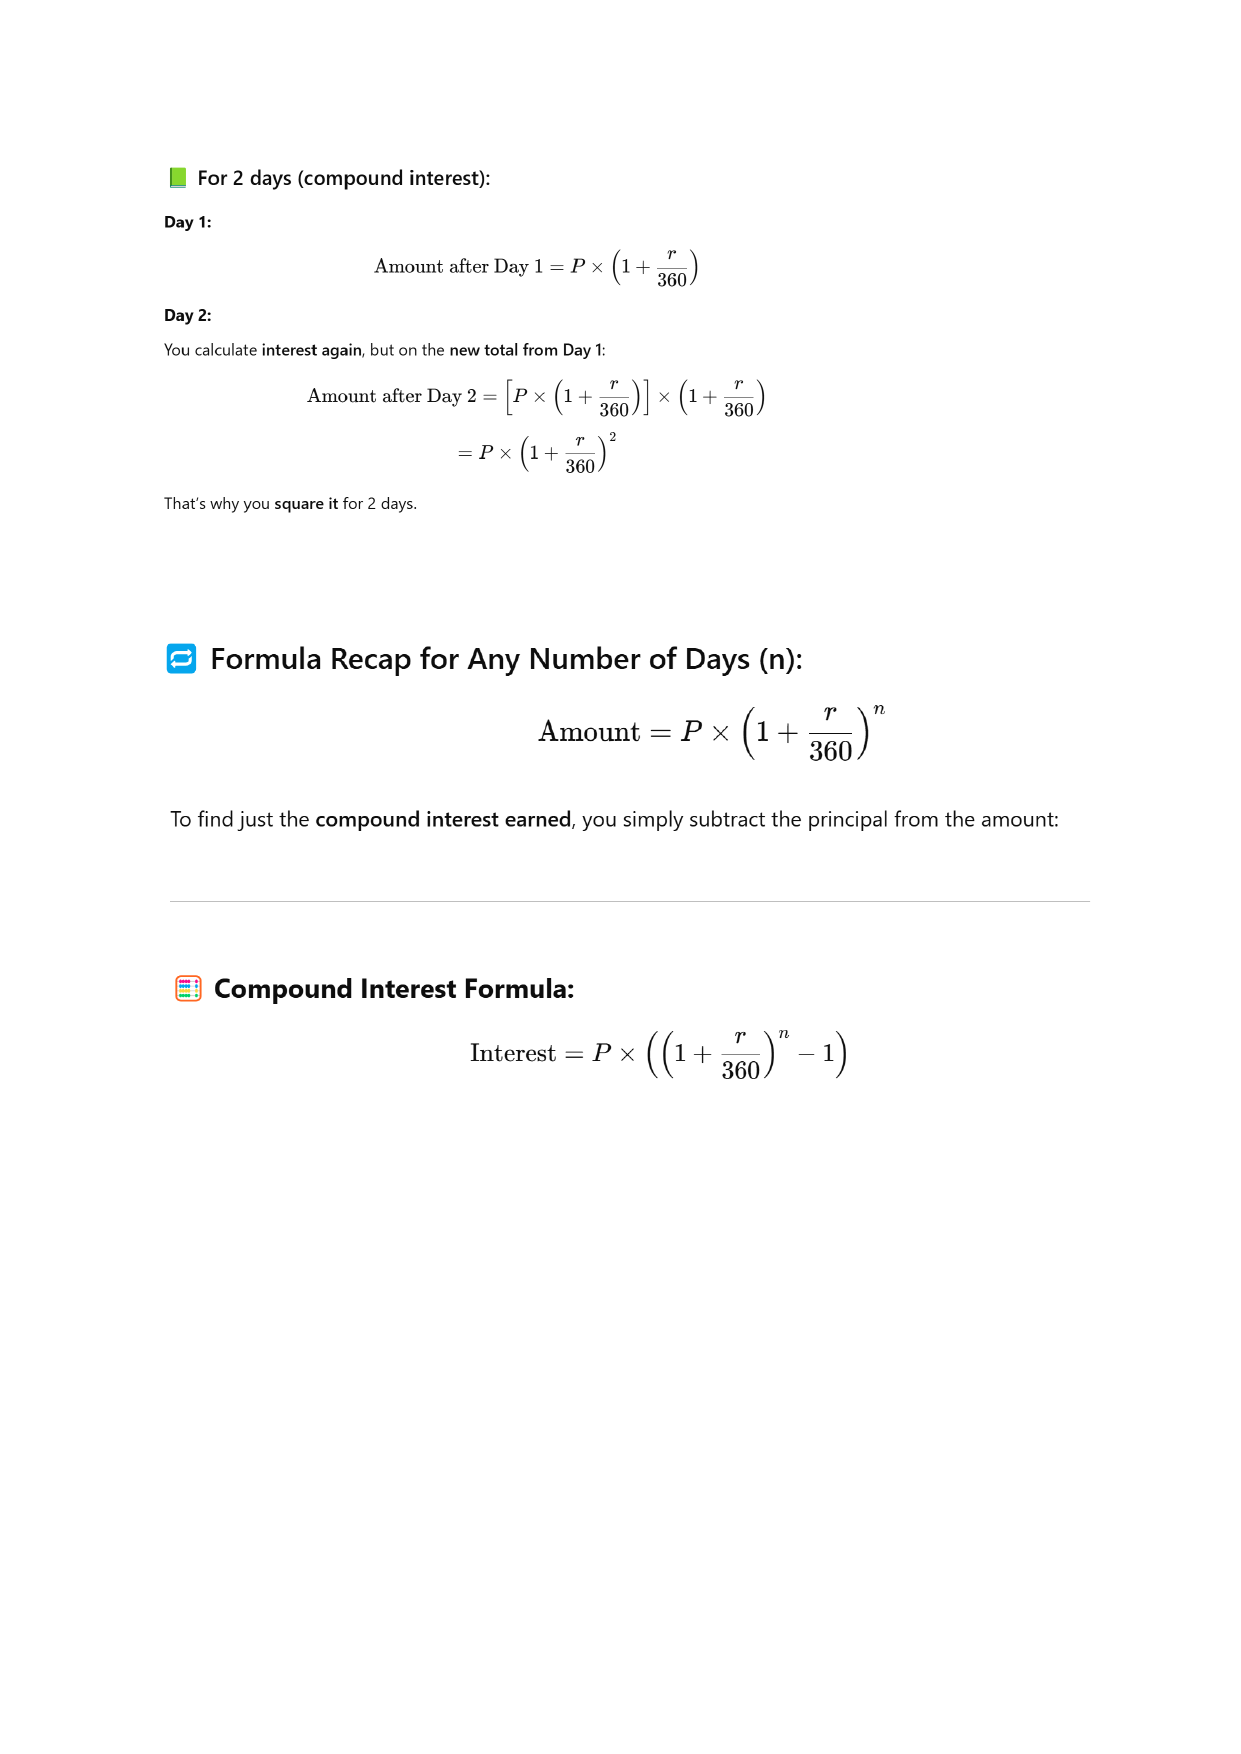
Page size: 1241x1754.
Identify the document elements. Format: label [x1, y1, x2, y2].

picture [150, 616, 926, 781]
picture [150, 799, 1091, 1091]
picture [150, 150, 773, 543]
